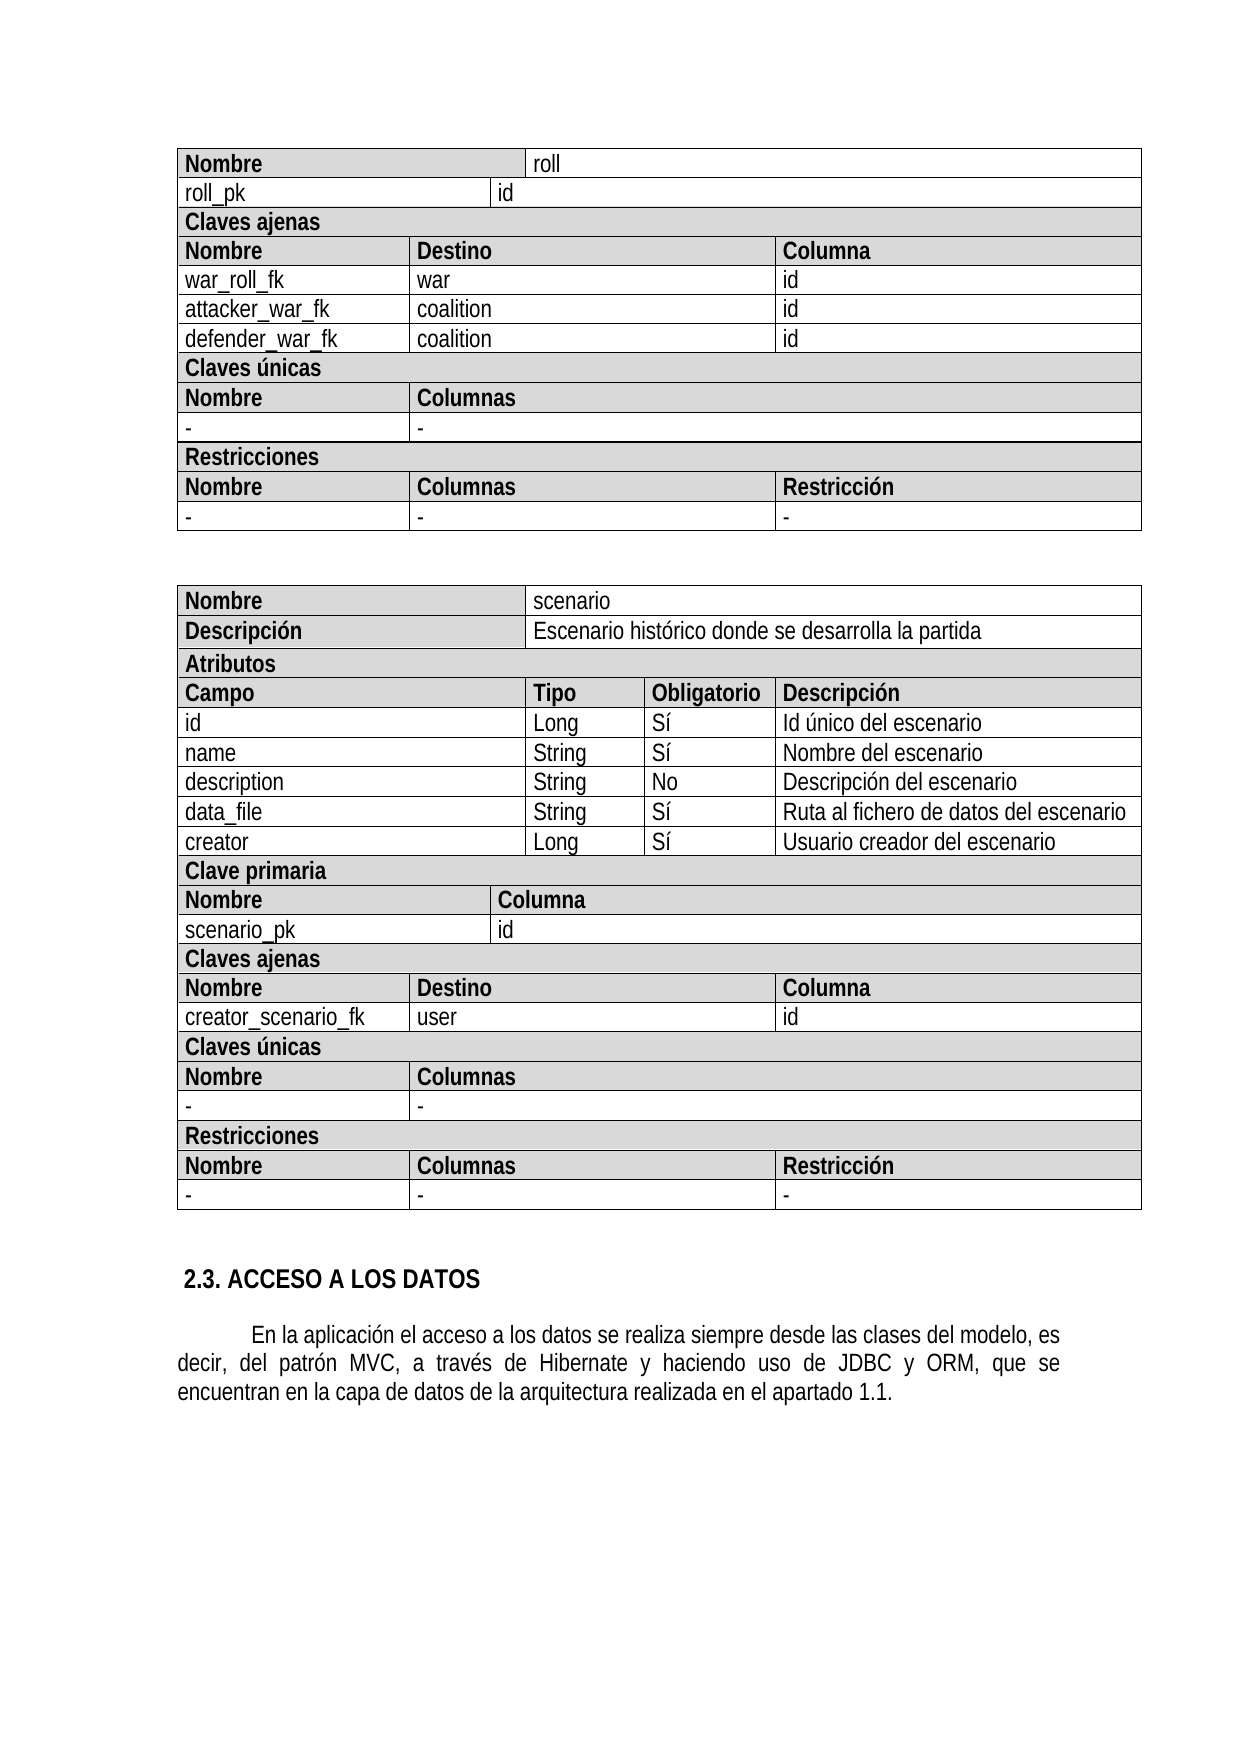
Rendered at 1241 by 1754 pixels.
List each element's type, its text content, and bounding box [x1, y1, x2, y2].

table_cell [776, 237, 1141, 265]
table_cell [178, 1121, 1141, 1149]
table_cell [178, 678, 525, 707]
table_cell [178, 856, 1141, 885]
subtitle ACCESO A LOS DATOS [184, 1264, 1063, 1295]
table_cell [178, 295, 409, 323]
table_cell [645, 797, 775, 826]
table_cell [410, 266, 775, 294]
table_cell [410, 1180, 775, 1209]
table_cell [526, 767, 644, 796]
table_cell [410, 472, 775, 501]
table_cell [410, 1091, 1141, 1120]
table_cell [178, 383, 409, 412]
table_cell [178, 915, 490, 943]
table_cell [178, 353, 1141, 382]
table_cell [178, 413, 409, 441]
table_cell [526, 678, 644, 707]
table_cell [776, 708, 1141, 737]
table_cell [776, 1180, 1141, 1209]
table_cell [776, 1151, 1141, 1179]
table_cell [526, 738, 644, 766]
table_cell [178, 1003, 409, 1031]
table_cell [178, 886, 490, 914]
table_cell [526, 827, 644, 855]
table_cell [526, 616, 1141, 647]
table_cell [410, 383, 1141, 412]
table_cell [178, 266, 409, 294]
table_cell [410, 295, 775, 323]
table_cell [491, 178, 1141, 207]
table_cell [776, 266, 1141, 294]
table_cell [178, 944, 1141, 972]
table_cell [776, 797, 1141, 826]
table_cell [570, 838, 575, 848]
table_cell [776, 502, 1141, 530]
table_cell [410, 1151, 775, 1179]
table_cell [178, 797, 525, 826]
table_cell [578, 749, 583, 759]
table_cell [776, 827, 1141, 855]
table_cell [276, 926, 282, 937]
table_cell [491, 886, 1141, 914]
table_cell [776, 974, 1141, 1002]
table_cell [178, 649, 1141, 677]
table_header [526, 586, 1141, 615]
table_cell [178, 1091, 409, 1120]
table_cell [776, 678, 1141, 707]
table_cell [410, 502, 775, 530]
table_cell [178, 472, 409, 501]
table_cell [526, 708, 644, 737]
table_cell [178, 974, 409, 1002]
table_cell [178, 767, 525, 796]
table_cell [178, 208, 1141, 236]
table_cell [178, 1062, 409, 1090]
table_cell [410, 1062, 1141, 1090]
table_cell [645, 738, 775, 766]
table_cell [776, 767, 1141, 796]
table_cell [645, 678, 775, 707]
text En la aplicación el acceso a los datos se realiza siempre desde las clases del modelo, es decir, del patrón MVC, a través de Hibernate y haciendo uso de JDBC y ORM, que se encuentran en la capa de datos de la arquitectura realizada en el apartado 1.1. [177, 1320, 1063, 1406]
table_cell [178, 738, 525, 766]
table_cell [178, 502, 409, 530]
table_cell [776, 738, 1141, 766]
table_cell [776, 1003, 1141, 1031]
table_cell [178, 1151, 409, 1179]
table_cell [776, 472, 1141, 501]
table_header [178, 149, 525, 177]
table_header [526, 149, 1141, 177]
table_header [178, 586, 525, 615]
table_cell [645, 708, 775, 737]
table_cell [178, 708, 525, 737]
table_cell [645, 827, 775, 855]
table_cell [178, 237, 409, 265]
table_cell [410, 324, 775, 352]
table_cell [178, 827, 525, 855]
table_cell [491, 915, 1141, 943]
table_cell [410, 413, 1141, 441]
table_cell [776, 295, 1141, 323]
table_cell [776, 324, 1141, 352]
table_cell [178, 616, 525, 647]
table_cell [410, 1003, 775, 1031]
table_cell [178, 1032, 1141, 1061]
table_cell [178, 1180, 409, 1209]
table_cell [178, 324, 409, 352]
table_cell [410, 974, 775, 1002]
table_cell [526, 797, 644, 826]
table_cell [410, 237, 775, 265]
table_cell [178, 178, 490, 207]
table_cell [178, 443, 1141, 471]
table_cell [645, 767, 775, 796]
